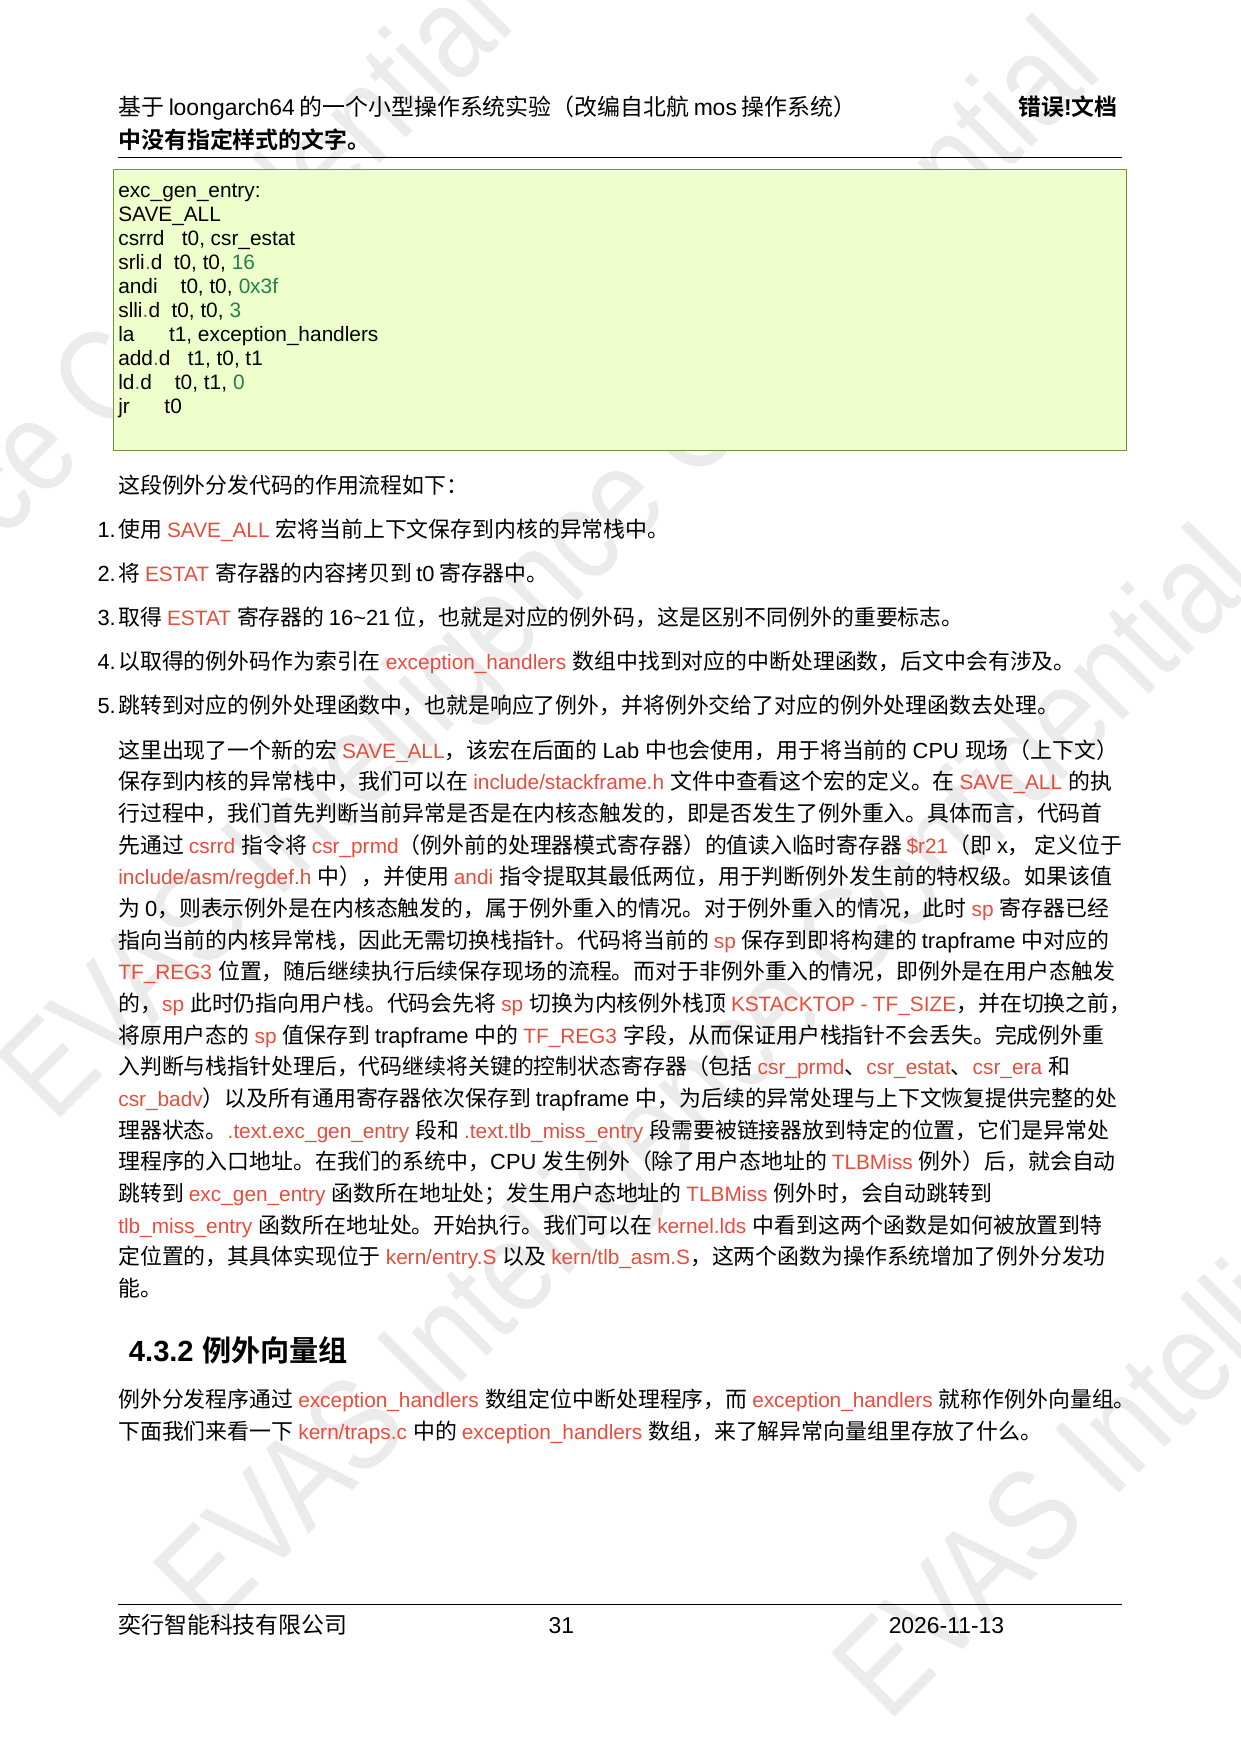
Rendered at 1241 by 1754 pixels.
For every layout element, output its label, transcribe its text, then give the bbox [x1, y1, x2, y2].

text exc_gen_entry: SAVE_ALL csrrd t0, csr_estat srli.d t0, t0, 16 andi t0, t0, 0x3f slli.d t0, t0, 3 la t1, exception_handlers add.d t1, t0, t1 ld.d t0, t1, 0 jr t0 [114, 170, 1126, 450]
list 将 ESTAT 寄存器的内容拷贝到t0寄存器中。 [97, 556, 1122, 588]
list 以取得的例外码作为索引在 exception_handlers 数组中找到对应的中断处理函数，后文中会有涉及。 [97, 644, 1122, 676]
list 使用 SAVE_ALL 宏将当前上下文保存到内核的异常栈中。 [97, 512, 1122, 543]
list 跳转到对应的例外处理函数中，也就是响应了例外，并将例外交给了对应的例外处理函数去处理。 [97, 688, 1122, 720]
text 例外分发程序通过 exception_handlers 数组定位中断处理程序，而 exception_handlers 就称作例外向量组。下面我们来看一下 kern/traps.c 中的 exception_handlers 数组，来了解异常向量组里存放了什么。 [118, 1382, 1122, 1446]
text 这里出现了一个新的宏 SAVE_ALL，该宏在后面的 Lab 中也会使用，用于将当前的 CPU 现场（上下文）保存到内核的异常栈中，我们可以在 include/stackframe.h 文件中查看这个宏的定义。在 SAVE_ALL 的执行过程中，我们首先判断当前异常是否是在内核态触发的，即是否发生了例外重入。具体而言，代码首先通过 csrrd 指令将 csr_prmd（例外前的处理器模式寄存器）的值读入临时寄存器 $r21（即 x， 定义位于 include/asm/regdef.h 中），并使用 andi 指令提取其最低两位，用于判断例外发生前的特权级。如果该值为 0，则表示例外是在内核态触发的，属于例外重入的情况。对于例外重入的情况，此时 sp 寄存器已经指向当前的内核异常栈，因此无需切换栈指针。代码将当前的 sp 保存到即将构建的 trapframe 中对应的 TF_REG3 位置，随后继续执行后续保存现场的流程。而对于非例外重入的情况，即例外是在用户态触发的，sp 此时仍指向用户栈。代码会先将 sp 切换为内核例外栈顶 KSTACKTOP - TF_SIZE，并在切换之前，将原用户态的 sp 值保存到 trapframe 中的 TF_REG3 字段，从而保证用户栈指针不会丢失。完成例外重入判断与栈指针处理后，代码继续将关键的控制状态寄存器（包括 csr_prmd、csr_estat、csr_era 和 csr_badv）以及所有通用寄存器依次保存到 trapframe 中，为后续的异常处理与上下文恢复提供完整的处理器状态。.text.exc_gen_entry 段和 .text.tlb_miss_entry 段需要被链接器放到特定的位置，它们是异常处理程序的入口地址。在我们的系统中，CPU 发生例外（除了用户态地址的 TLBMiss 例外）后，就会自动跳转到 exc_gen_entry 函数所在地址处；发生用户态地址的 TLBMiss 例外时，会自动跳转到 tlb_miss_entry 函数所在地址处。开始执行。我们可以在 kernel.lds 中看到这两个函数是如何被放置到特定位置的，其具体实现位于 kern/entry.S 以及 kern/tlb_asm.S，这两个函数为操作系统增加了例外分发功能。 [118, 733, 1122, 1303]
text 这段例外分发代码的作用流程如下： [118, 468, 1122, 499]
subtitle 4.3.2 例外向量组 [129, 1328, 1122, 1370]
list 取得 ESTAT 寄存器的16~21位，也就是对应的例外码，这是区别不同例外的重要标志。 [97, 600, 1122, 632]
